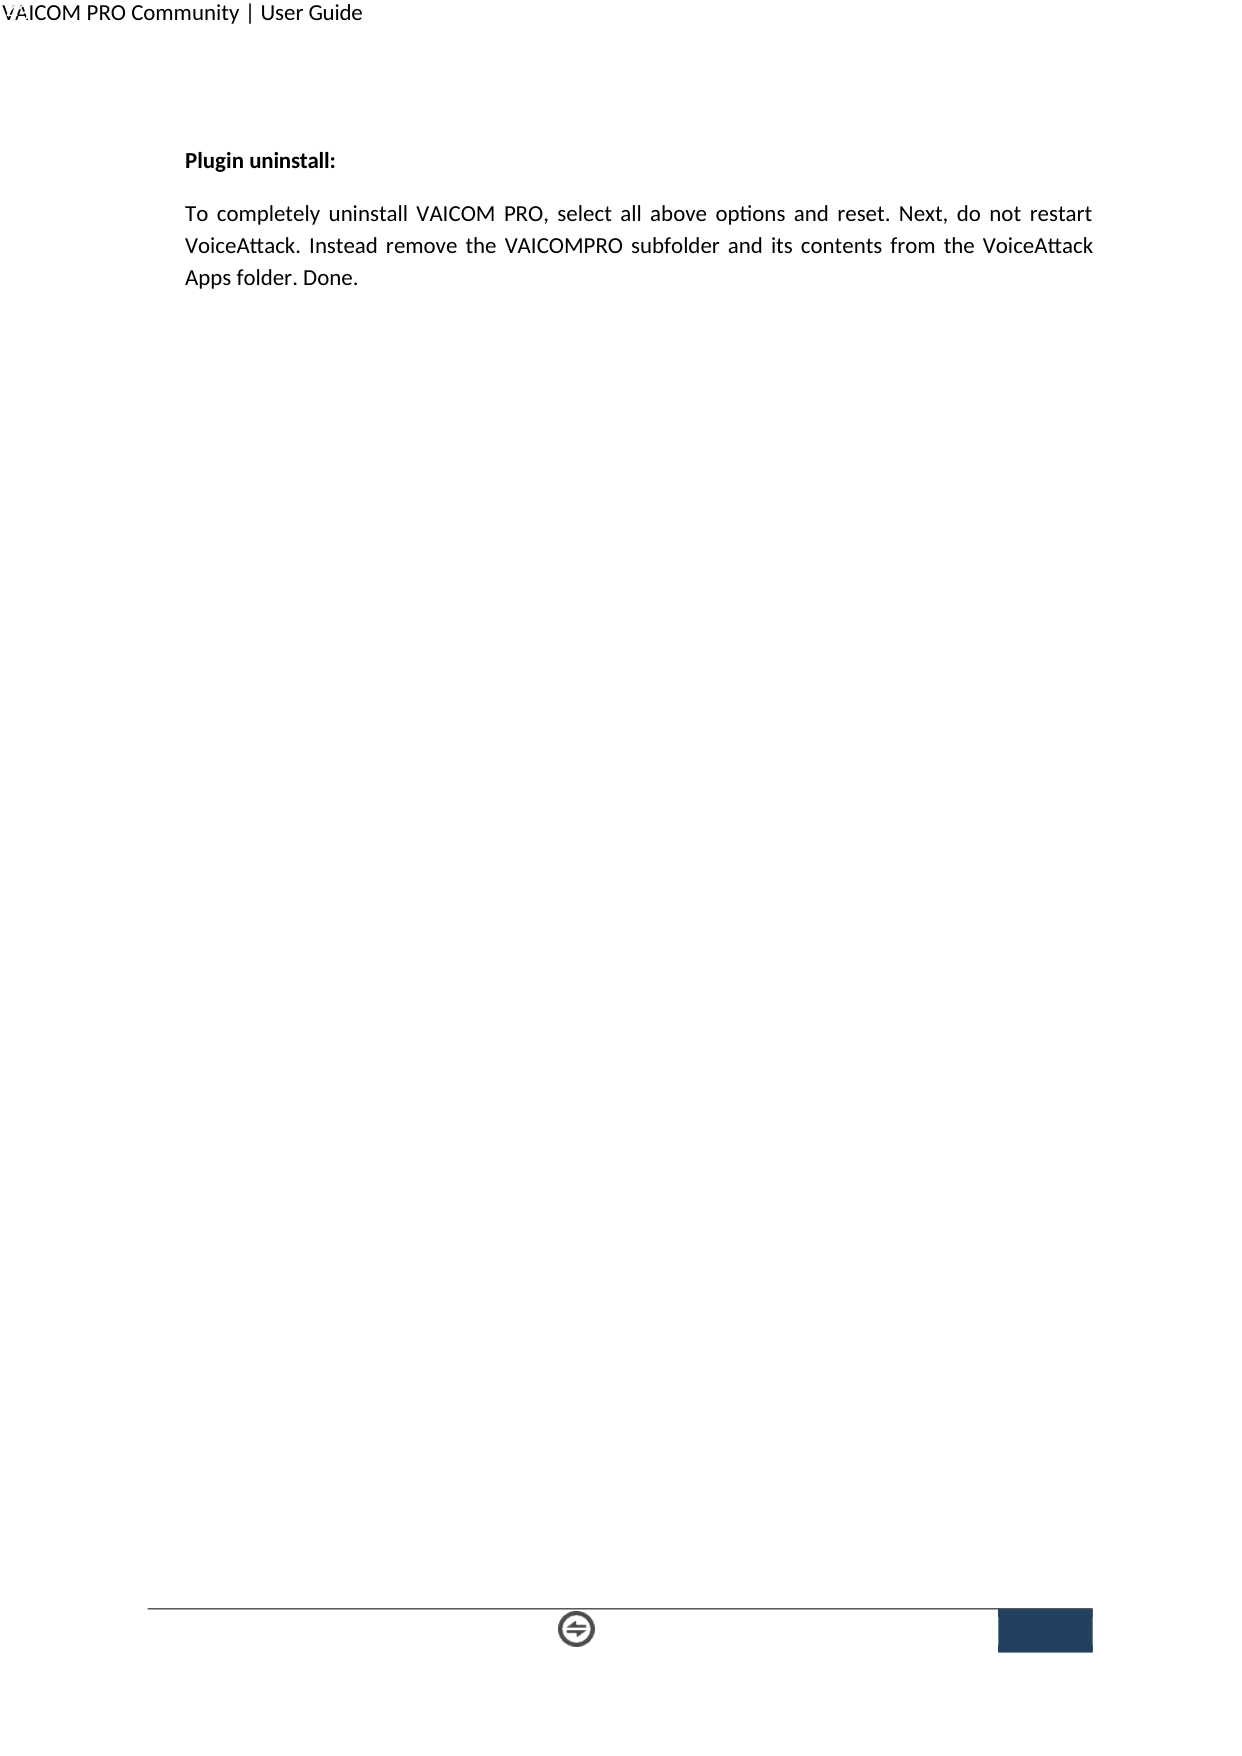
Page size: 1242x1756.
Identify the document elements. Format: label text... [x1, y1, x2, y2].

text To completely uninstall VAICOM PRO, select all above options and reset. Next, do not restart VoiceAttack. Instead remove the VAICOMPRO subfolder and its contents from the VoiceAttack Apps folder. Done. [185, 199, 1094, 291]
picture [558, 1611, 595, 1647]
subtitle Plugin uninstall: [185, 146, 1131, 174]
